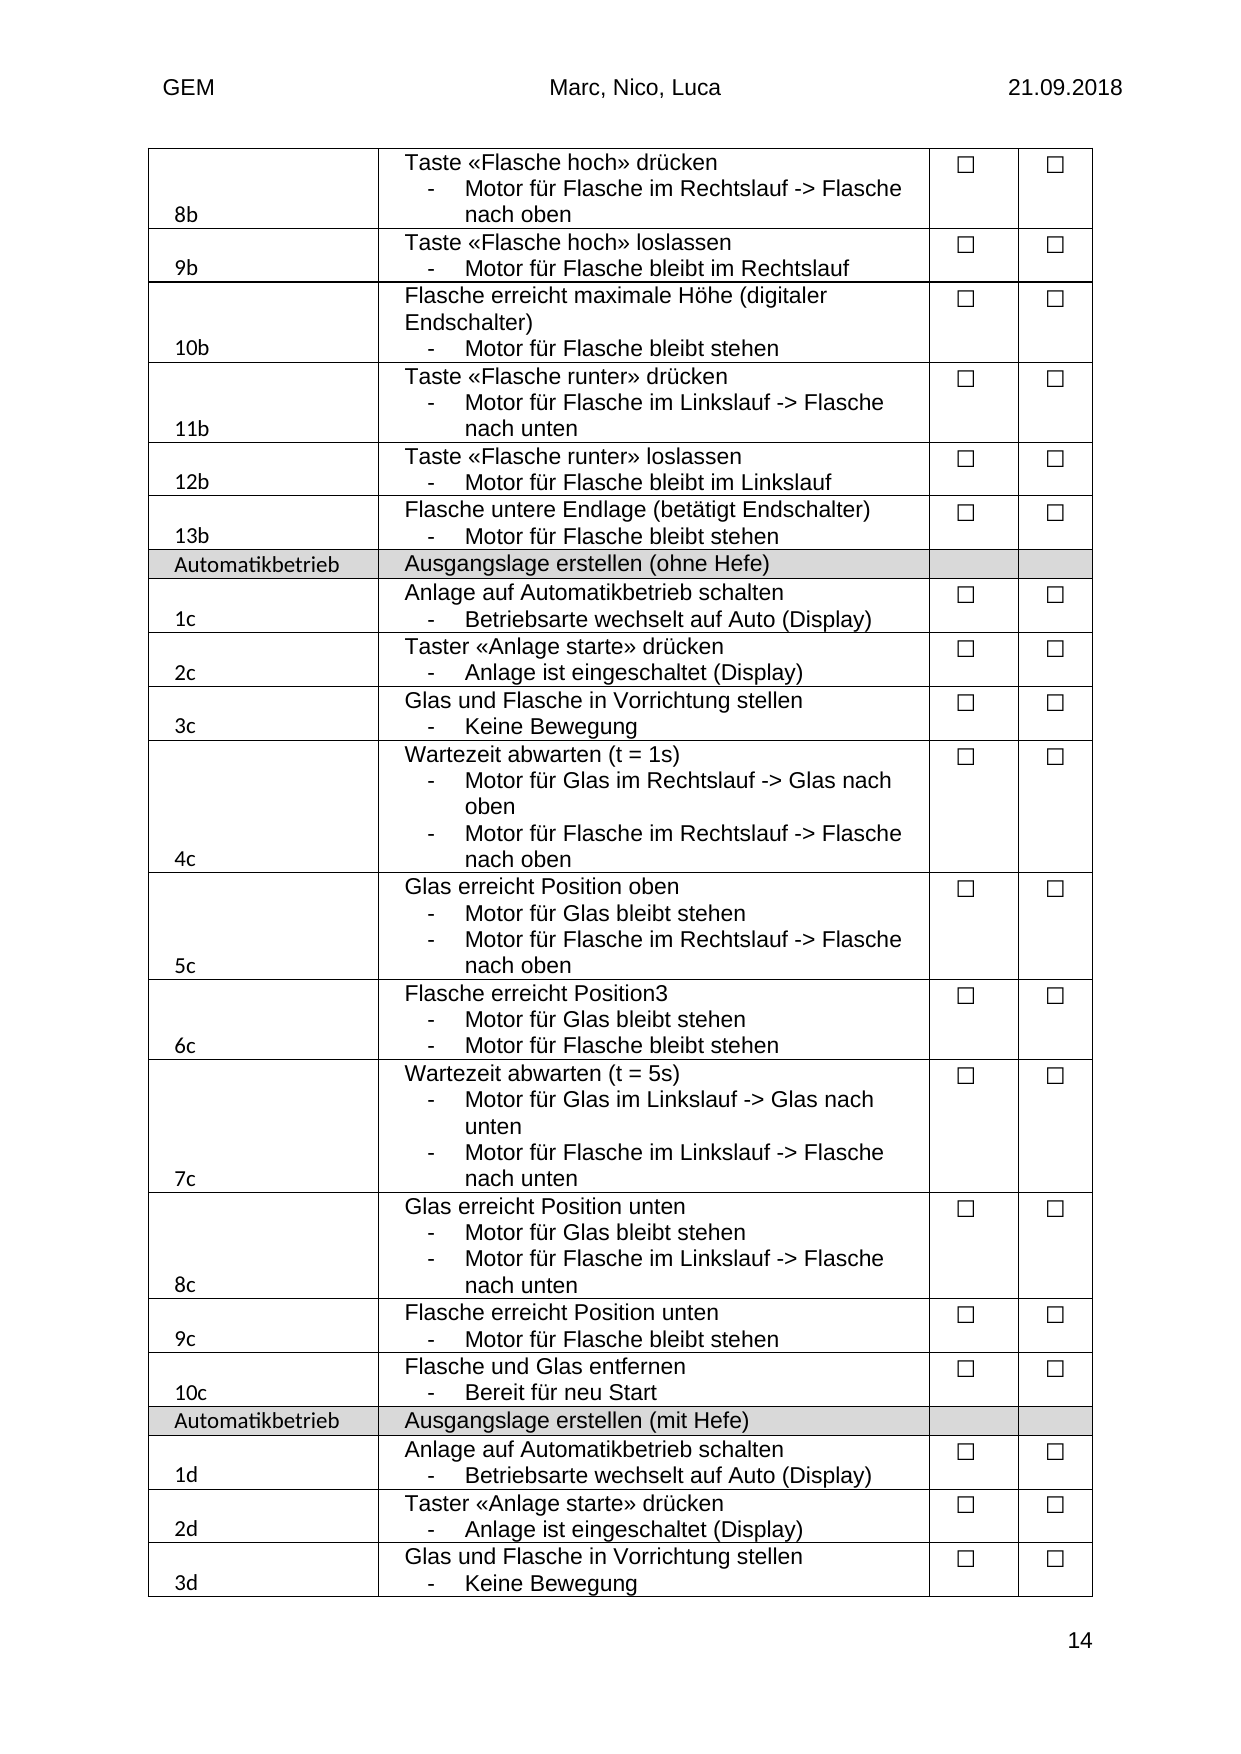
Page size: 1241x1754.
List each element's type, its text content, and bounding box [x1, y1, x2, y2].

table_cell Anlage auf Automatikbetrieb schalten Betriebsarte wechselt auf Auto (Display) [379, 1436, 929, 1488]
table_cell 2c [149, 633, 378, 686]
table_cell Ausgangslage erstellen (mit Hefe) [379, 1407, 929, 1435]
table_cell Taster «Anlage starte» drücken Anlage ist eingeschaltet (Display) [379, 633, 929, 686]
table_cell 7c [149, 1060, 378, 1192]
table_cell 2d [149, 1490, 378, 1542]
table_cell 8c [149, 1193, 378, 1298]
table_cell 3d [149, 1543, 378, 1596]
table_cell Flasche erreicht Position3 Motor für Glas bleibt stehen Motor für Flasche bleibt stehen [379, 980, 929, 1059]
table_cell 9c [149, 1299, 378, 1352]
table_cell 9b [149, 229, 378, 281]
table_cell 1c [149, 579, 378, 632]
table_cell [930, 550, 1018, 578]
table_cell 13b [149, 496, 378, 549]
table_cell Wartezeit abwarten (t = 1s) Motor für Glas im Rechtslauf -> Glas nach oben Motor für Flasche im Rechtslauf -> Flasche nach oben [379, 741, 929, 872]
table_cell Automatikbetrieb [149, 1407, 378, 1435]
table_cell Glas erreicht Position oben Motor für Glas bleibt stehen Motor für Flasche im Rechtslauf -> Flasche nach oben [379, 873, 929, 979]
table_cell Taste «Flasche hoch» loslassen Motor für Flasche bleibt im Rechtslauf [379, 229, 929, 281]
table_cell Taste «Flasche runter» loslassen Motor für Flasche bleibt im Linkslauf [379, 443, 929, 495]
table_cell Ausgangslage erstellen (ohne Hefe) [379, 550, 929, 578]
table_cell Taste «Flasche runter» drücken Motor für Flasche im Linkslauf -> Flasche nach unten [379, 363, 929, 442]
table_cell Taste «Flasche hoch» drücken Motor für Flasche im Rechtslauf -> Flasche nach oben [379, 149, 929, 228]
table_cell Automatikbetrieb [149, 550, 378, 578]
table_cell Flasche untere Endlage (betätigt Endschalter) Motor für Flasche bleibt stehen [379, 496, 929, 549]
table_cell Glas und Flasche in Vorrichtung stellen Keine Bewegung [379, 687, 929, 739]
table_cell Taster «Anlage starte» drücken Anlage ist eingeschaltet (Display) [379, 1490, 929, 1542]
table_cell Glas erreicht Position unten Motor für Glas bleibt stehen Motor für Flasche im Linkslauf -> Flasche nach unten [379, 1193, 929, 1298]
table_cell Flasche erreicht maximale Höhe (digitaler Endschalter) Motor für Flasche bleibt stehen [379, 283, 929, 362]
table_cell 5c [149, 873, 378, 979]
table_cell 11b [149, 363, 378, 442]
table_cell 10c [149, 1353, 378, 1406]
table_cell 8b [149, 149, 378, 228]
table_cell Anlage auf Automatikbetrieb schalten Betriebsarte wechselt auf Auto (Display) [379, 579, 929, 632]
table_cell 4c [149, 741, 378, 872]
table_cell Flasche und Glas entfernen Bereit für neu Start [379, 1353, 929, 1406]
table_cell [1019, 1407, 1092, 1435]
table_cell 1d [149, 1436, 378, 1488]
table_cell 3c [149, 687, 378, 739]
table_cell 10b [149, 283, 378, 362]
table_cell 6c [149, 980, 378, 1059]
table_cell 12b [149, 443, 378, 495]
table_cell Wartezeit abwarten (t = 5s) Motor für Glas im Linkslauf -> Glas nach unten Motor für Flasche im Linkslauf -> Flasche nach unten [379, 1060, 929, 1192]
table_cell [930, 1407, 1018, 1435]
table_cell Flasche erreicht Position unten Motor für Flasche bleibt stehen [379, 1299, 929, 1352]
table_cell Glas und Flasche in Vorrichtung stellen Keine Bewegung [379, 1543, 929, 1596]
table_cell [1019, 550, 1092, 578]
